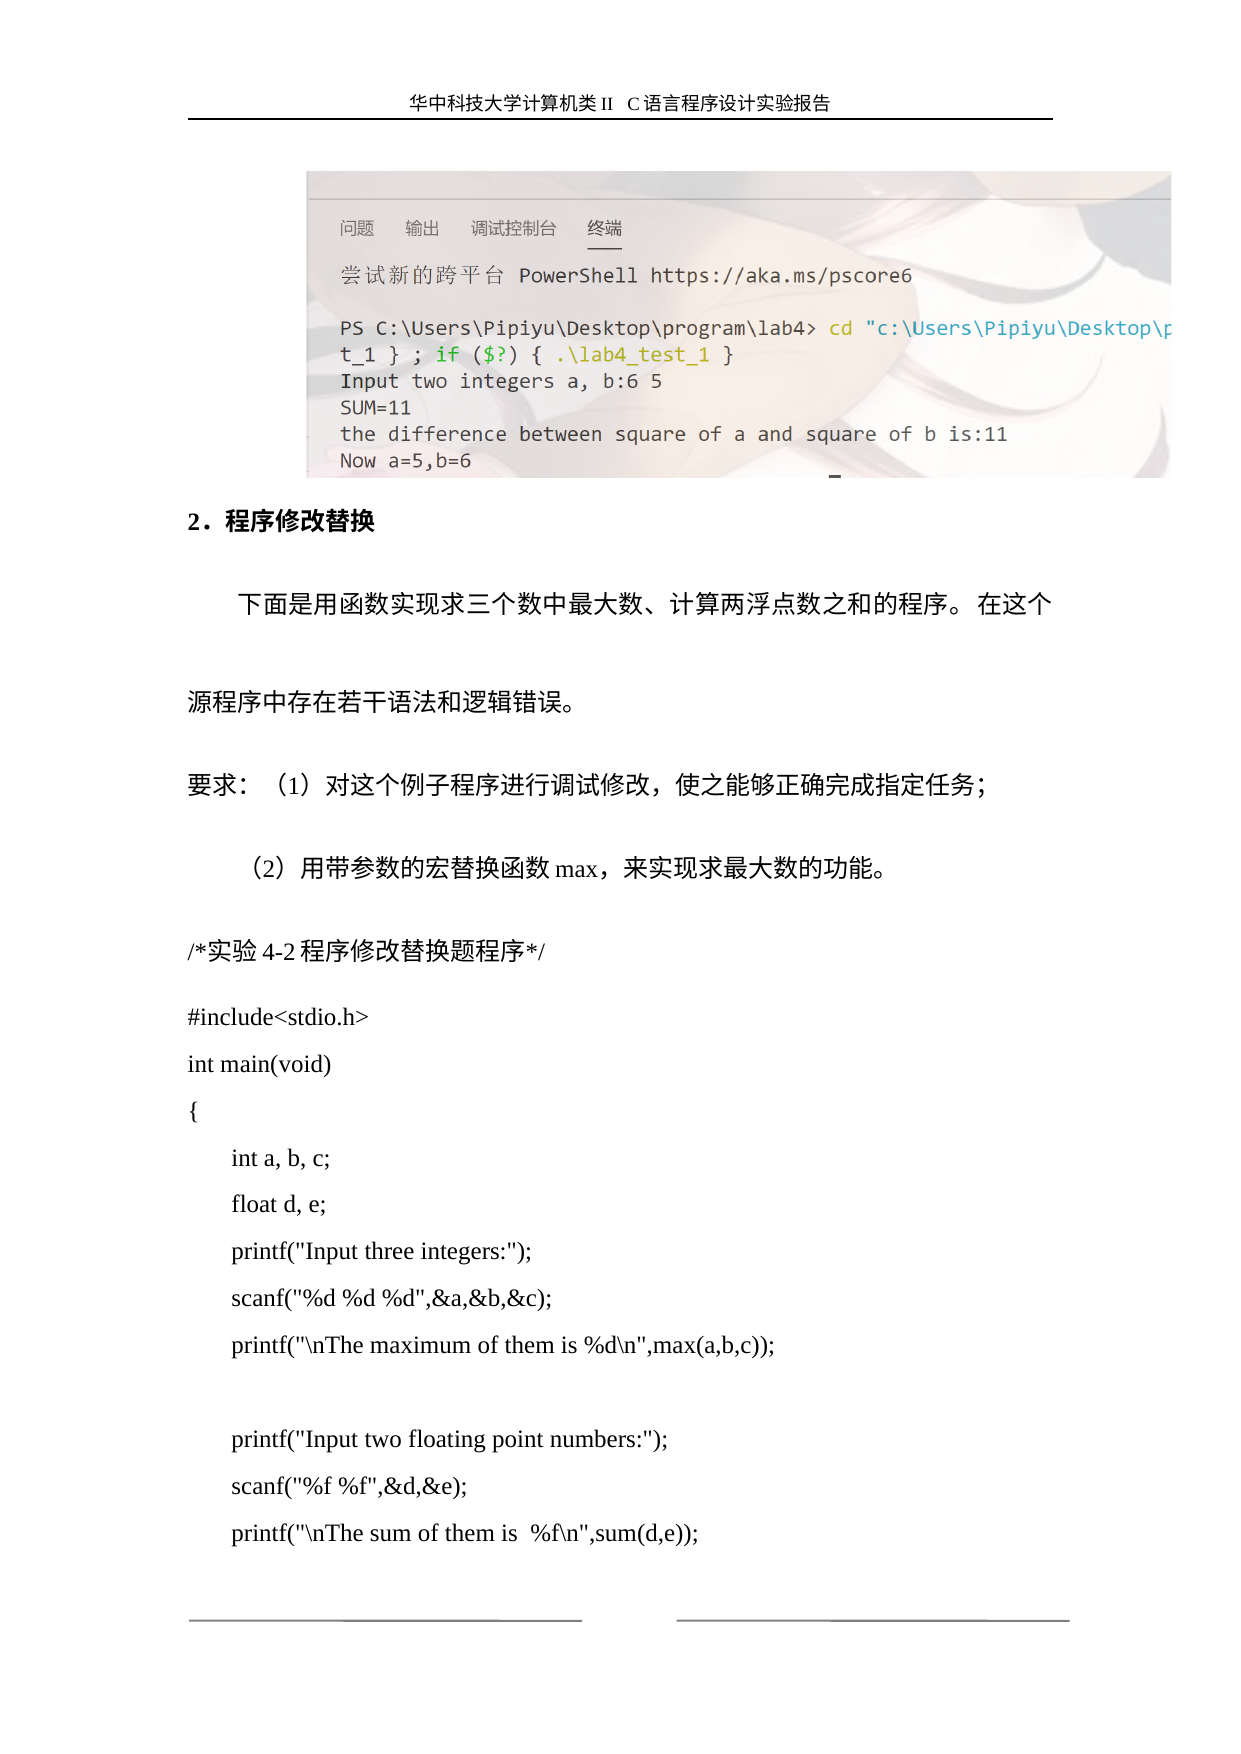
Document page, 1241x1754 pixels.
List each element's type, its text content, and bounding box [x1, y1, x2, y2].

text /*实验4-2程序修改替换题程序*/ [187, 917, 1053, 982]
text scanf("%f %f",&d,&e); [187, 1469, 1053, 1501]
text printf("Input three integers:"); [187, 1234, 1053, 1267]
text #include<stdio.h> [187, 1000, 1053, 1033]
text printf("\nThe sum of them is %f\n",sum(d,e)); [187, 1516, 1053, 1548]
text { [187, 1094, 1053, 1126]
text printf("\nThe maximum of them is %d\n",max(a,b,c)); [187, 1328, 1053, 1361]
text scanf("%d %d %d",&a,&b,&c); [187, 1281, 1053, 1314]
text float d, e; [187, 1188, 1053, 1220]
picture [306, 171, 1172, 478]
text 要求：（1）对这个例子程序进行调试修改，使之能够正确完成指定任务； [187, 751, 1053, 816]
text （2）用带参数的宏替换函数max，来实现求最大数的功能。 [187, 834, 1053, 899]
text int a, b, c; [187, 1141, 1053, 1173]
text printf("Input two floating point numbers:"); [187, 1422, 1053, 1454]
text 下面是用函数实现求三个数中最大数、计算两浮点数之和的程序。在这个源程序中存在若干语法和逻辑错误。 [187, 570, 1053, 733]
text 2．程序修改替换 [187, 487, 1053, 552]
text int main(void) [187, 1047, 1053, 1079]
